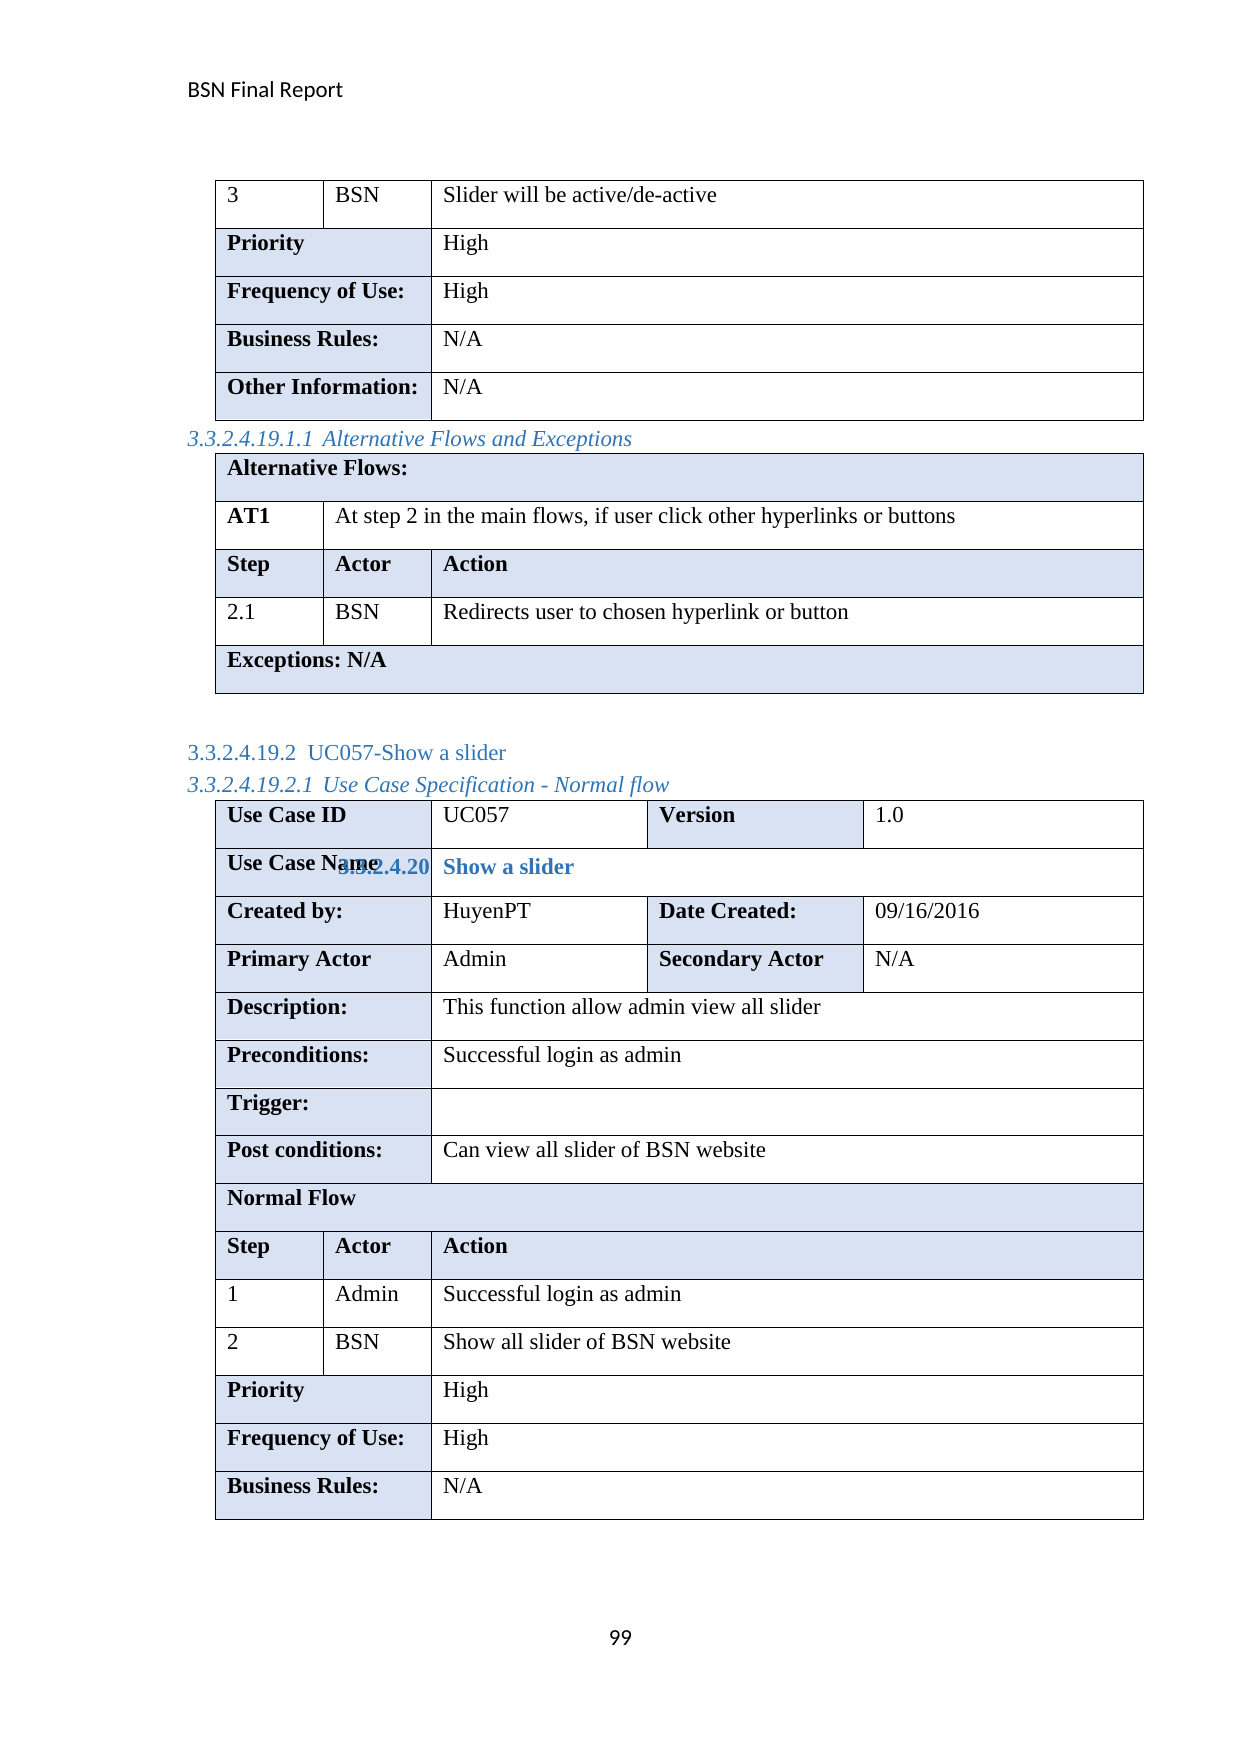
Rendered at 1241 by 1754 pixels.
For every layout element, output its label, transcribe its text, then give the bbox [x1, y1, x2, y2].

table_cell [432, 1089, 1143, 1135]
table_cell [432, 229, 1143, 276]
subtitle Alternative Flows and Exceptions [187, 425, 1053, 451]
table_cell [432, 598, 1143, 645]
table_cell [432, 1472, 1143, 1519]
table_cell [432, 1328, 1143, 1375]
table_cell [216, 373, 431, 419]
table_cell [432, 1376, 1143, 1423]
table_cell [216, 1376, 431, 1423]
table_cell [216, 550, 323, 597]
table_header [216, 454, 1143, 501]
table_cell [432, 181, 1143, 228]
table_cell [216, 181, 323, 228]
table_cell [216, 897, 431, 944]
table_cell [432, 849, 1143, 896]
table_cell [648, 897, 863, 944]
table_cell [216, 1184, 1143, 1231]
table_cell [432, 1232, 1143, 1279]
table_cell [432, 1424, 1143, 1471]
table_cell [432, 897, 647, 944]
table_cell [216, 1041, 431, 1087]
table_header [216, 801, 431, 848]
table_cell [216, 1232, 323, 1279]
subtitle UC057-Show a slider [187, 739, 1053, 765]
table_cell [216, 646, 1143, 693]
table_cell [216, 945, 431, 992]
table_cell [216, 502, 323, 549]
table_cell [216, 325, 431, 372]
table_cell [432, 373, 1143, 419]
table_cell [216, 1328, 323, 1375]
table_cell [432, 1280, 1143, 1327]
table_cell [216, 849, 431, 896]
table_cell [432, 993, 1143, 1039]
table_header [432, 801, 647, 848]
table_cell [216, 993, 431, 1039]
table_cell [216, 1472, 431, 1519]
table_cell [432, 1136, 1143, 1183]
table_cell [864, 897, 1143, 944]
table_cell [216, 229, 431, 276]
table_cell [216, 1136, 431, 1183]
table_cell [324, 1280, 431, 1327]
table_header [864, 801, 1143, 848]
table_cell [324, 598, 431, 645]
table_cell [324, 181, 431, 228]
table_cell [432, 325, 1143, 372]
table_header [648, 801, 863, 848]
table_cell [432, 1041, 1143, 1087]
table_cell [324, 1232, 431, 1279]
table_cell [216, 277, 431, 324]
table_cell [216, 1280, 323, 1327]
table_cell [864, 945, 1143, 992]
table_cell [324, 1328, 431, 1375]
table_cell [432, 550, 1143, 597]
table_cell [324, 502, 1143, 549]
subtitle Use Case Specification - Normal flow [187, 772, 1053, 798]
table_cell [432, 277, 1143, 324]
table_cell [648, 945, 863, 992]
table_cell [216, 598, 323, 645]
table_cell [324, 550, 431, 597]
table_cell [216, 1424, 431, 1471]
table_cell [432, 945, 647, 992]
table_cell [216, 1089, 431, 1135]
